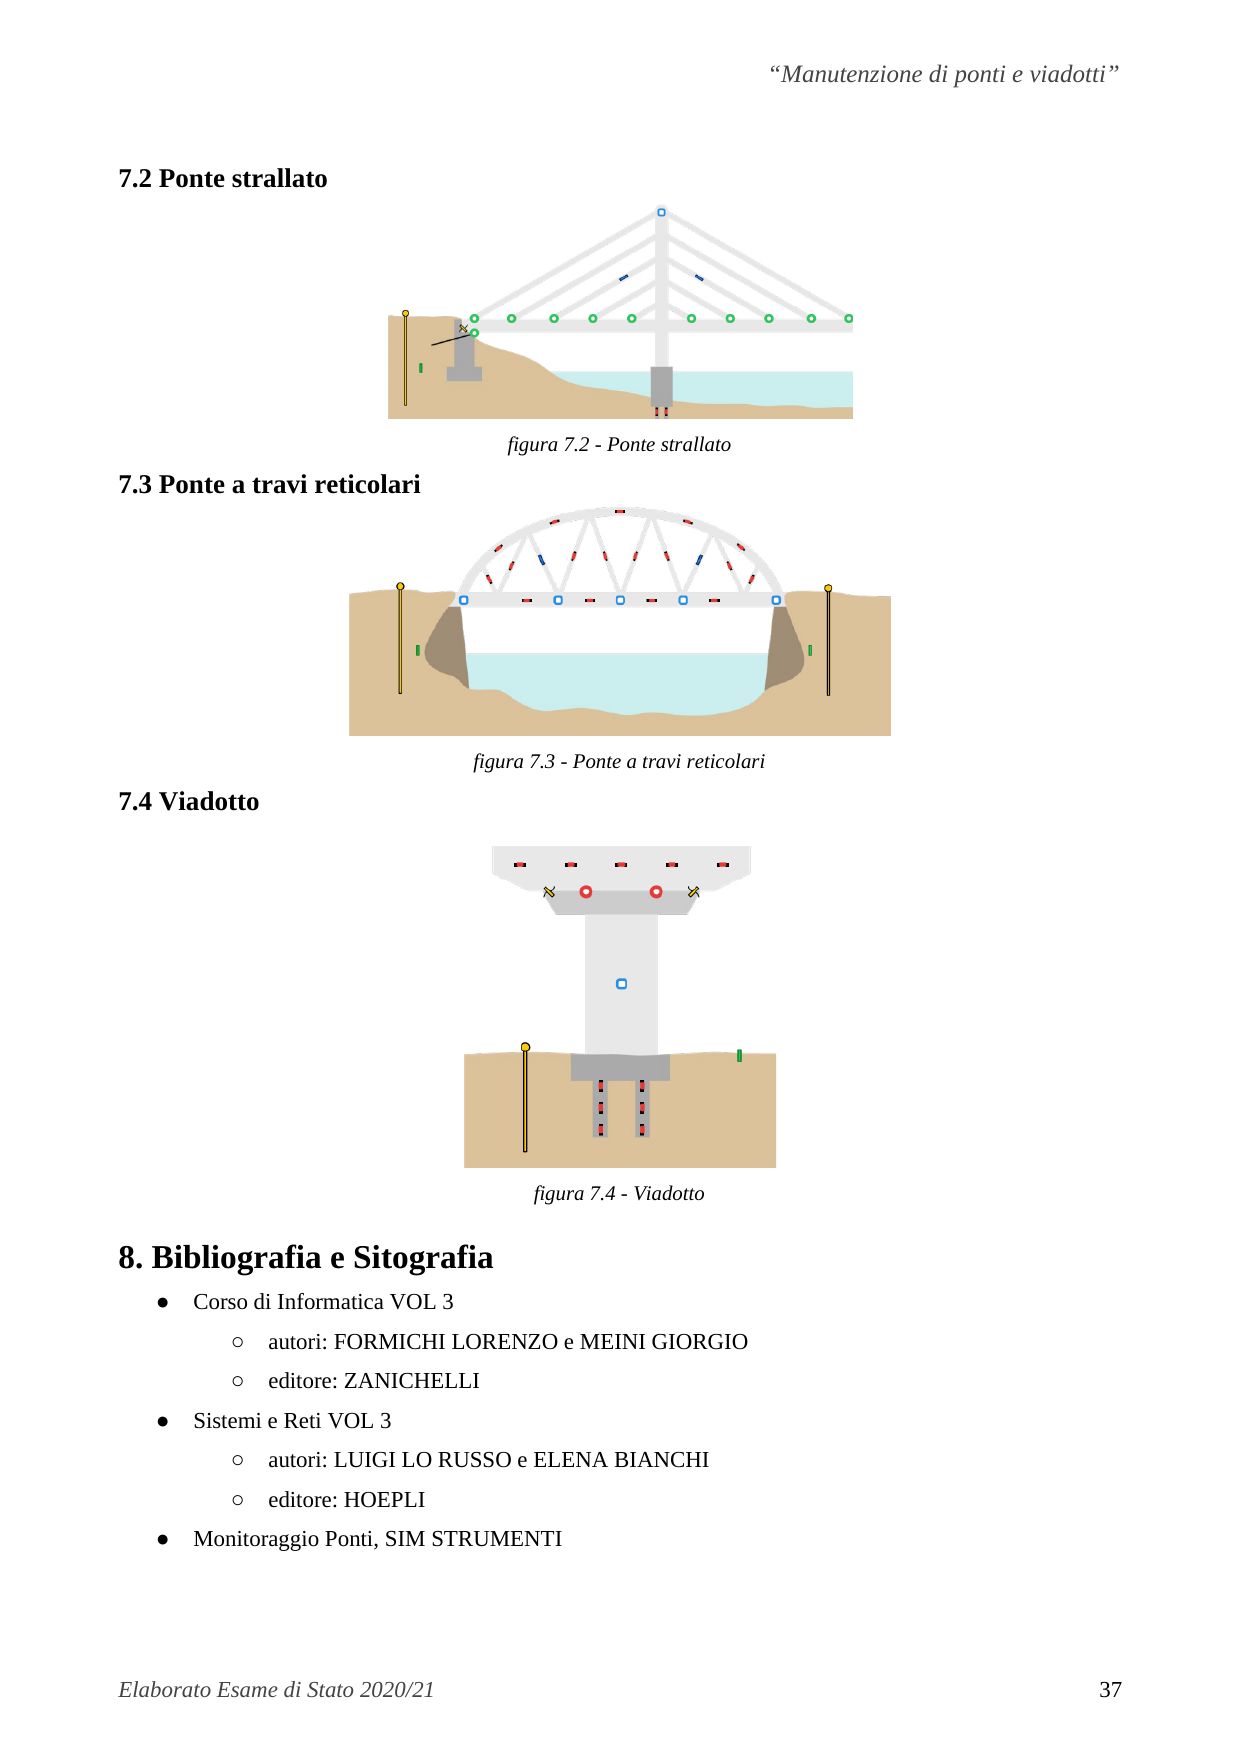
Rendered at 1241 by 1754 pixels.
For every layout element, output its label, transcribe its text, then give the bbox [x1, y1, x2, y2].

picture [464, 815, 777, 1168]
list Monitoraggio Ponti, SIM STRUMENTI [156, 1525, 1122, 1552]
text figura 7.4 - Viadotto [118, 1181, 1122, 1205]
subtitle 8. Bibliografia e Sitografia [118, 1238, 1122, 1276]
list editore: ZANICHELLI [231, 1367, 1122, 1394]
subtitle 7.2 Ponte strallato [118, 162, 1122, 193]
list Corso di Informatica VOL 3 [156, 1288, 1122, 1315]
list autori: LUIGI LO RUSSO e ELENA BIANCHI [231, 1446, 1122, 1473]
text figura 7.3 - Ponte a travi reticolari [118, 749, 1122, 773]
list Sistemi e Reti VOL 3 [156, 1407, 1122, 1433]
picture [387, 193, 854, 419]
subtitle 7.4 Viadotto [118, 785, 1122, 816]
picture [348, 499, 892, 736]
subtitle 7.3 Ponte a travi reticolari [118, 468, 1122, 499]
list autori: FORMICHI LORENZO e MEINI GIORGIO [231, 1328, 1122, 1354]
text figura 7.2 - Ponte strallato [118, 432, 1122, 456]
list editore: HOEPLI [231, 1486, 1122, 1512]
